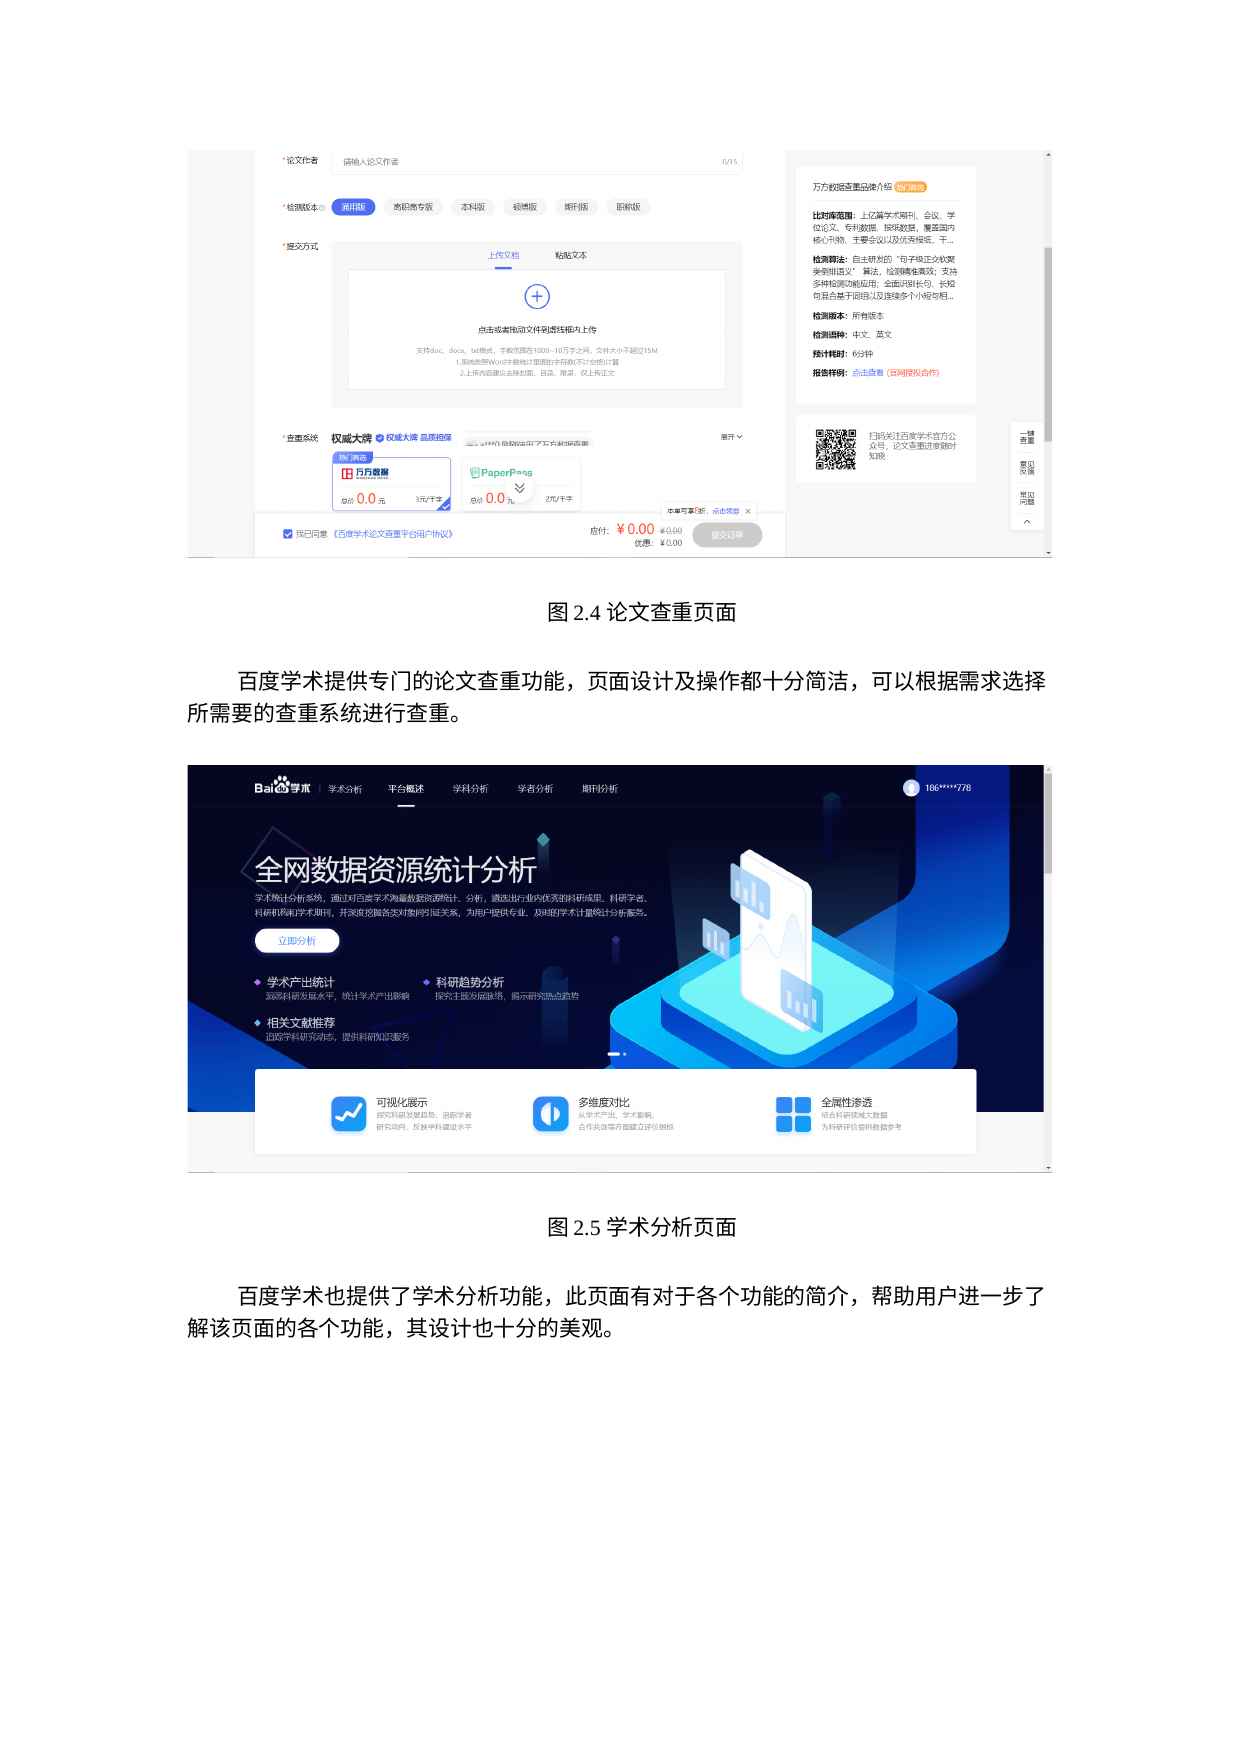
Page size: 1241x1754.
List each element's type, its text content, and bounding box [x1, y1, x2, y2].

text 图2.4 论文查重页面 [187, 595, 1053, 627]
text 图2.5 学术分析页面 [187, 1210, 1053, 1242]
text 百度学术提供专门的论文查重功能，页面设计及操作都十分简洁，可以根据需求选择所需要的查重系统进行查重。 [187, 664, 1053, 727]
text 百度学术也提供了学术分析功能，此页面有对于各个功能的简介，帮助用户进一步了解该页面的各个功能，其设计也十分的美观。 [187, 1279, 1053, 1342]
picture [187, 765, 1053, 1173]
picture [187, 150, 1053, 558]
